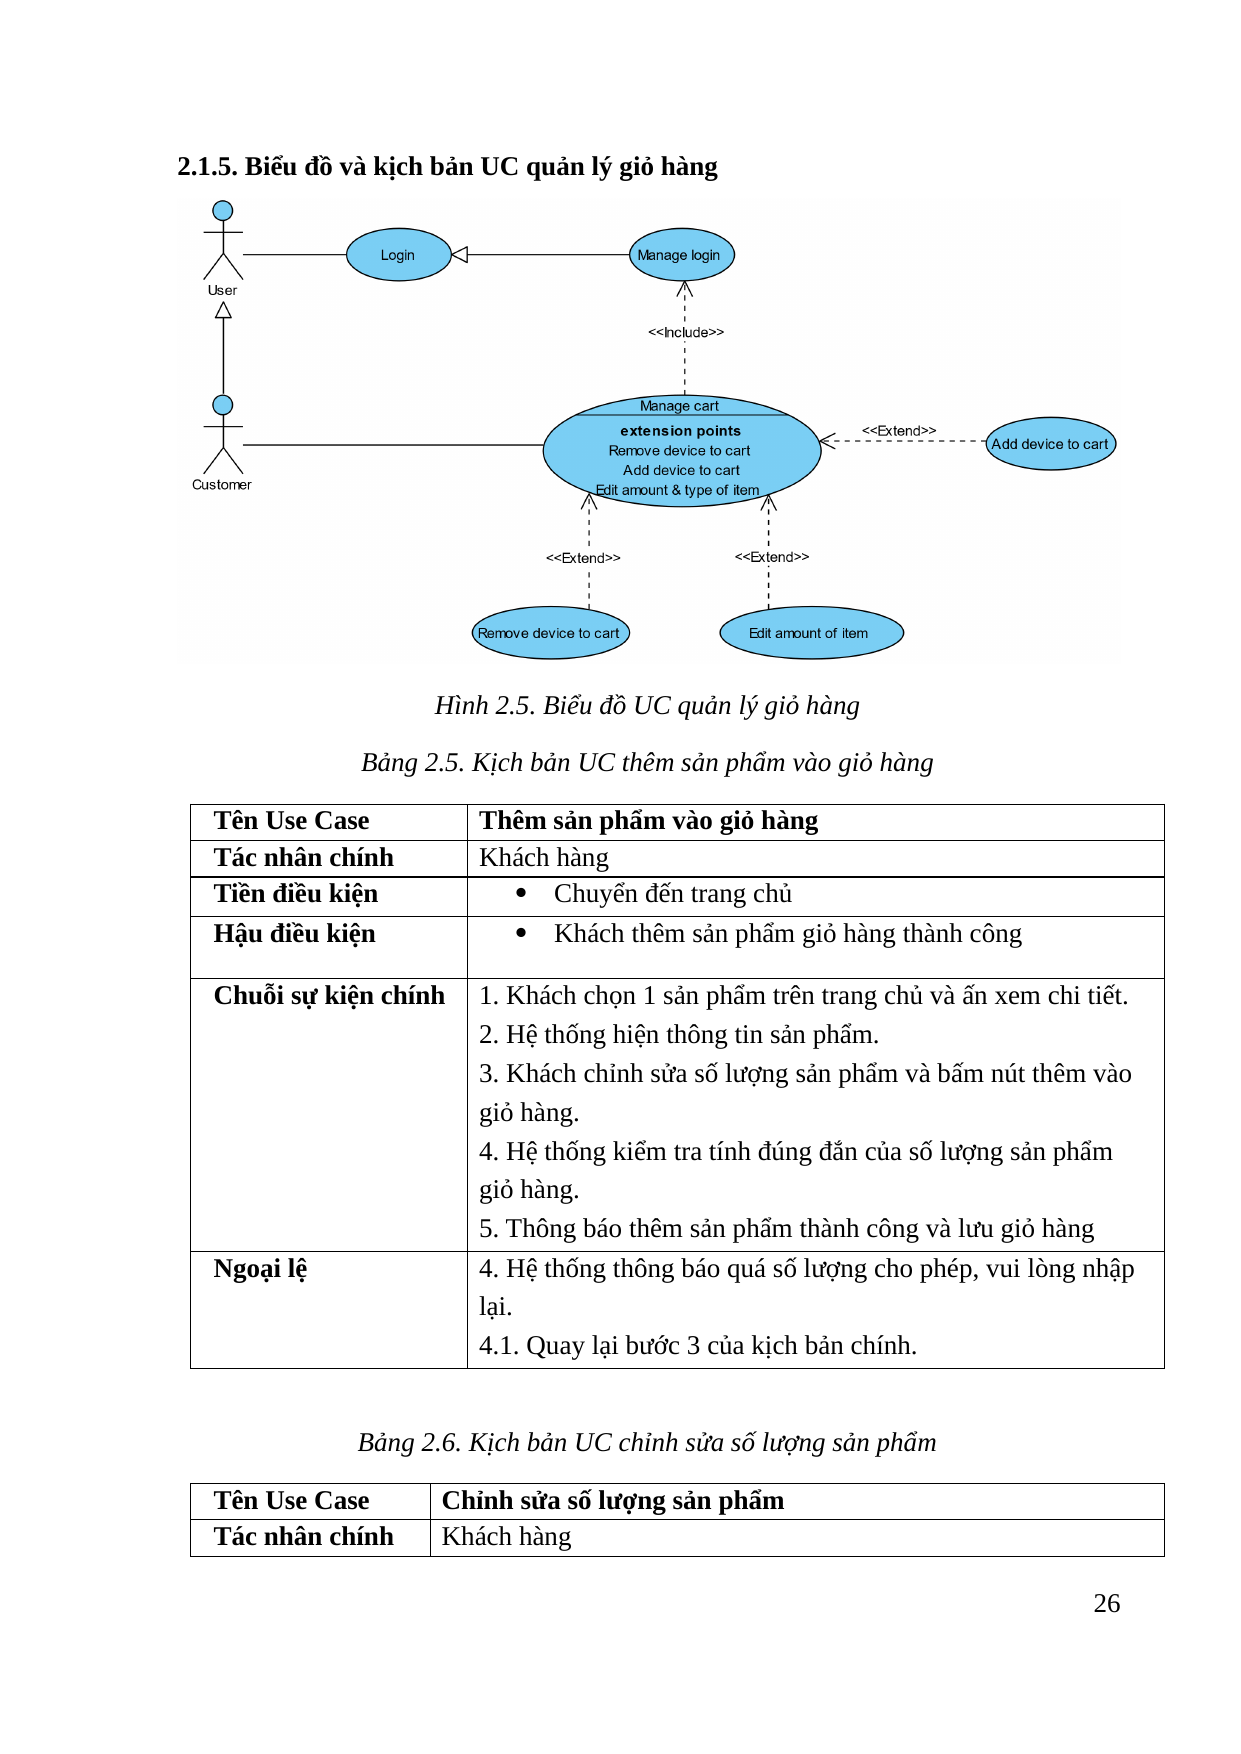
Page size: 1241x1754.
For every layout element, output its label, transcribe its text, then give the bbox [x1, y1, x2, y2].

text Bảng 2.6. Kịch bản UC chỉnh sửa số lượng sản phẩm [177, 1426, 1120, 1457]
table_header Tên Use Case [191, 1484, 430, 1519]
table_cell 4. Hệ thống thông báo quá số lượng cho phép, vui lòng nhập lại. 4.1. Quay lại bước 3 của kịch bản chính. [468, 1252, 1164, 1368]
table_cell Khách hàng [431, 1520, 1164, 1556]
subtitle 2.1.5. Biểu đồ và kịch bản UC quản lý giỏ hàng [177, 150, 1120, 181]
picture [177, 198, 1121, 664]
table_header Chỉnh sửa số lượng sản phẩm [431, 1484, 1164, 1519]
table_cell Hậu điều kiện [191, 917, 467, 978]
table_cell Tác nhân chính [191, 841, 467, 876]
table_cell Tác nhân chính [191, 1520, 430, 1556]
table_cell 1. Khách chọn 1 sản phẩm trên trang chủ và ấn xem chi tiết. 2. Hệ thống hiện thông tin sản phẩm. 3. Khách chỉnh sửa số lượng sản phẩm và bấm nút thêm vào giỏ hàng. 4. Hệ thống kiểm tra tính đúng đắn của số lượng sản phẩm giỏ hàng. 5. Thông báo thêm sản phẩm thành công và lưu giỏ hàng [468, 979, 1164, 1251]
table_header Tên Use Case [191, 805, 467, 840]
table_cell Chuỗi sự kiện chính [191, 979, 467, 1251]
table_cell Khách hàng [468, 841, 1164, 876]
text Hình 2.5. Biểu đồ UC quản lý giỏ hàng [177, 689, 1120, 720]
table_cell Tiền điều kiện [191, 878, 467, 916]
text Bảng 2.5. Kịch bản UC thêm sản phẩm vào giỏ hàng [177, 746, 1120, 777]
table_cell Ngoại lệ [191, 1252, 467, 1368]
table_cell Chuyển đến trang chủ [468, 878, 1164, 916]
table_header Thêm sản phẩm vào giỏ hàng [468, 805, 1164, 840]
table_cell Khách thêm sản phẩm giỏ hàng thành công [468, 917, 1164, 978]
